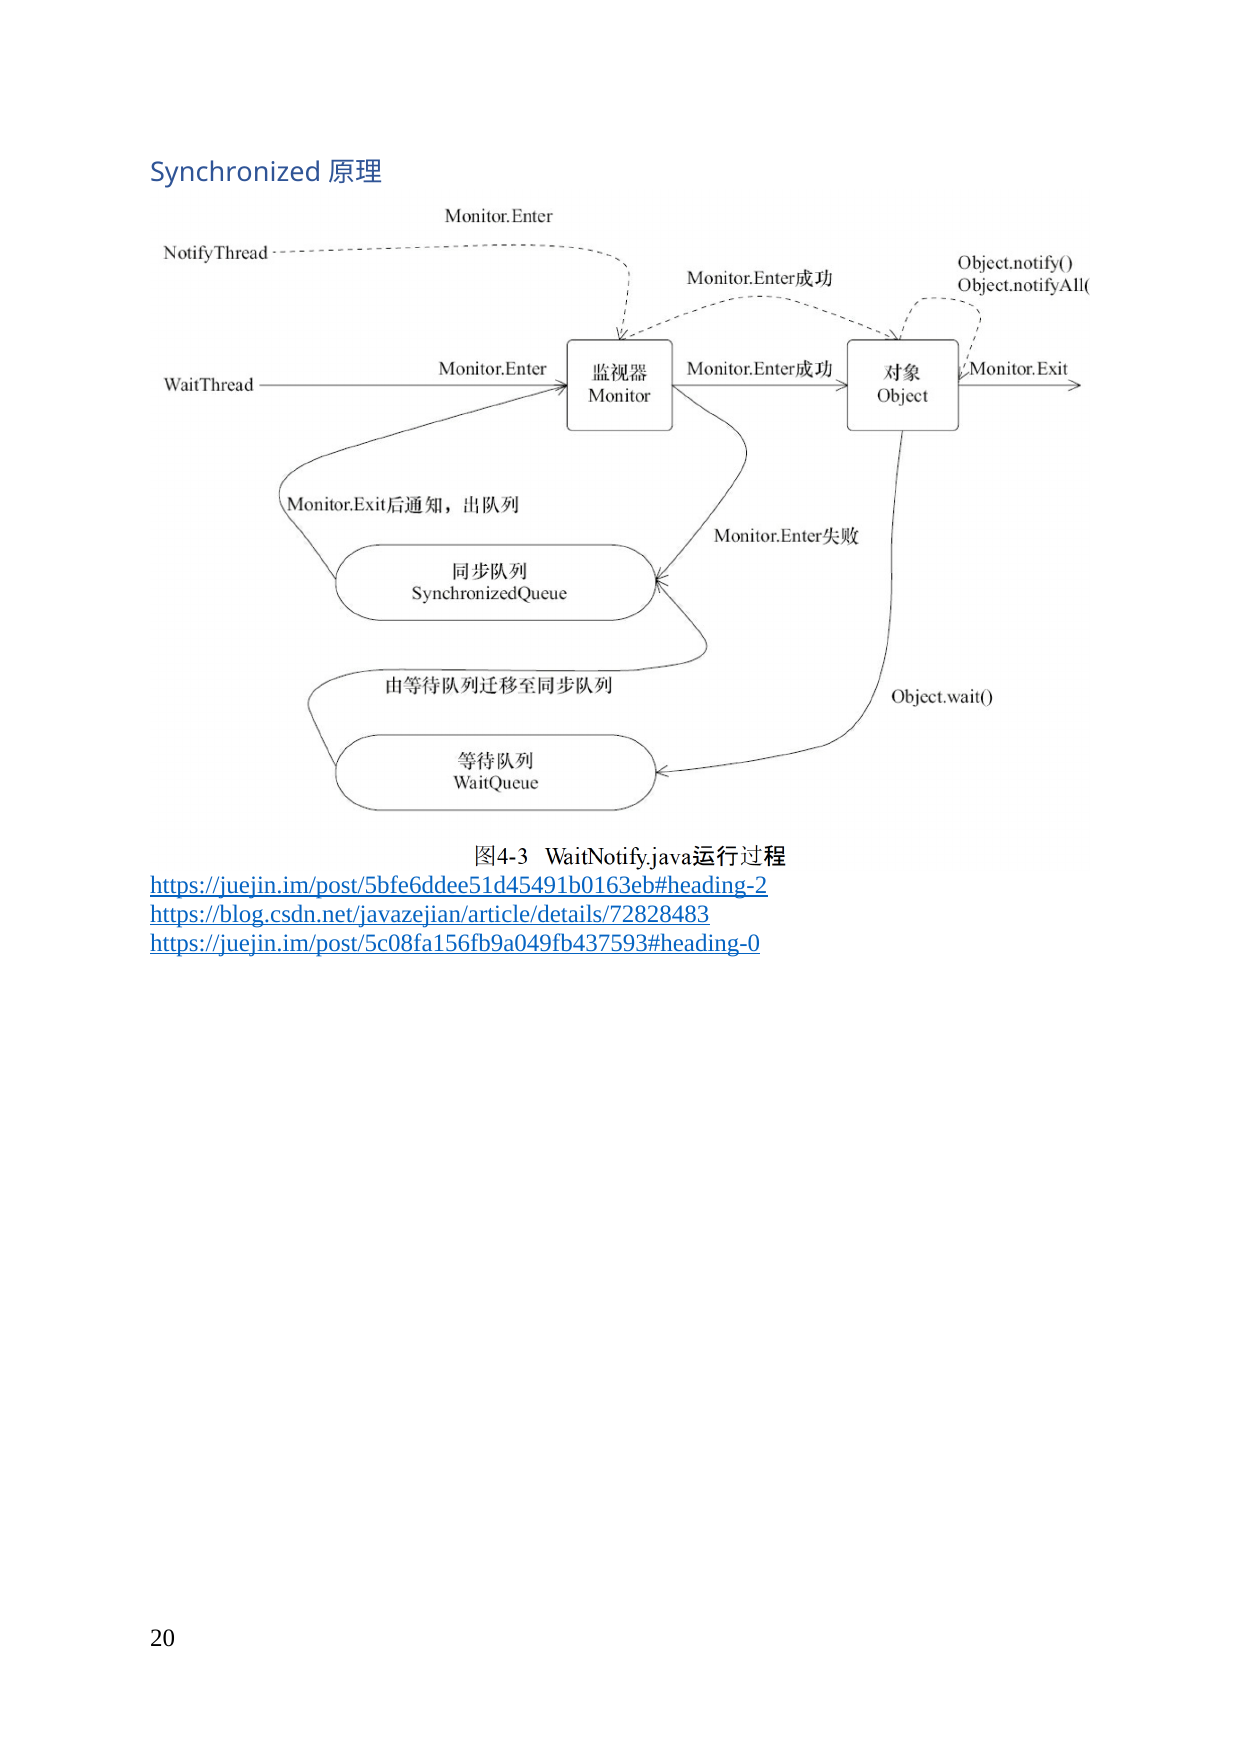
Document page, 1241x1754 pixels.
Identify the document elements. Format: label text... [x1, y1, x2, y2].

text https://blog.csdn.net/javazejian/article/details/72828483 [150, 899, 1090, 928]
picture [150, 189, 1090, 871]
text https://juejin.im/post/5bfe6ddee51d45491b0163eb#heading-2 [150, 871, 1090, 899]
subtitle Synchronized 原理 [150, 150, 1090, 189]
text https://juejin.im/post/5c08fa156fb9a049fb437593#heading-0 [150, 928, 1090, 956]
